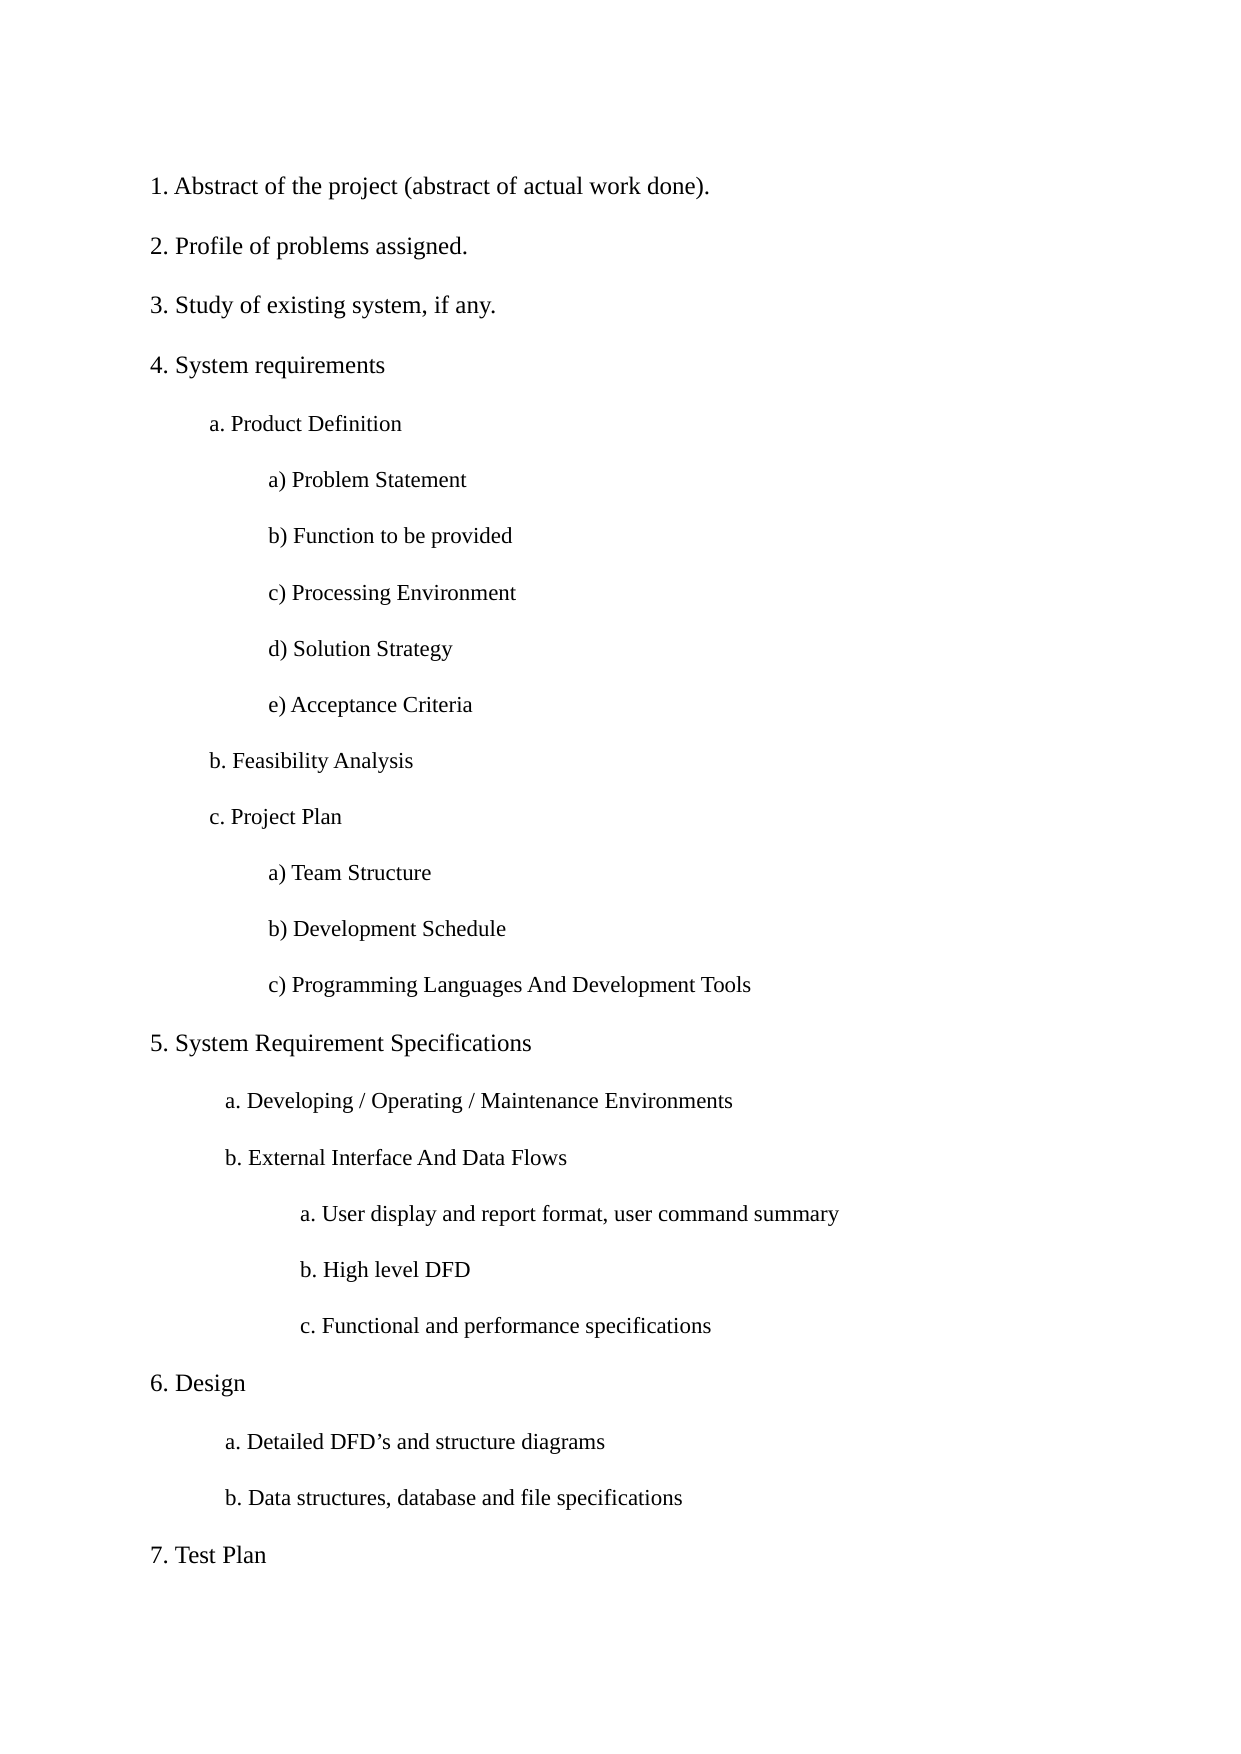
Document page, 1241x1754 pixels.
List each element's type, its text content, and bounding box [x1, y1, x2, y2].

text a) Team Structure [268, 859, 1122, 886]
text c) Programming Languages And Development Tools [268, 972, 1122, 998]
text c. Functional and performance specifications [225, 1312, 1122, 1338]
text c) Processing Environment [150, 578, 1122, 605]
text d) Solution Strategy [150, 635, 1122, 661]
text a) Problem Statement [150, 466, 1122, 493]
text a. Developing / Operating / Maintenance Environments [150, 1087, 1122, 1114]
text e) Acceptance Criteria [150, 691, 1122, 717]
text 5. System Requirement Specifications [150, 1028, 1122, 1056]
text b. Feasibility Analysis [209, 747, 1122, 773]
text c. Project Plan [209, 803, 1122, 829]
text 2. Profile of problems assigned. [150, 231, 1122, 259]
text b. High level DFD [225, 1256, 1122, 1282]
text a. Product Definition [209, 410, 1122, 436]
text 1. Abstract of the project (abstract of actual work done). [150, 171, 1122, 200]
text b. External Interface And Data Flows [150, 1144, 1122, 1170]
text 7. Test Plan [150, 1540, 1122, 1569]
text b. Data structures, database and file specifications [150, 1484, 1122, 1511]
text b) Function to be provided [150, 522, 1122, 549]
text b) Development Schedule [268, 915, 1122, 942]
text 6. Design [150, 1368, 1122, 1397]
text 4. System requirements [150, 350, 1122, 379]
text a. User display and report format, user command summary [225, 1200, 1122, 1226]
text 3. Study of existing system, if any. [150, 291, 1122, 319]
text a. Detailed DFD’s and structure diagrams [150, 1428, 1122, 1454]
